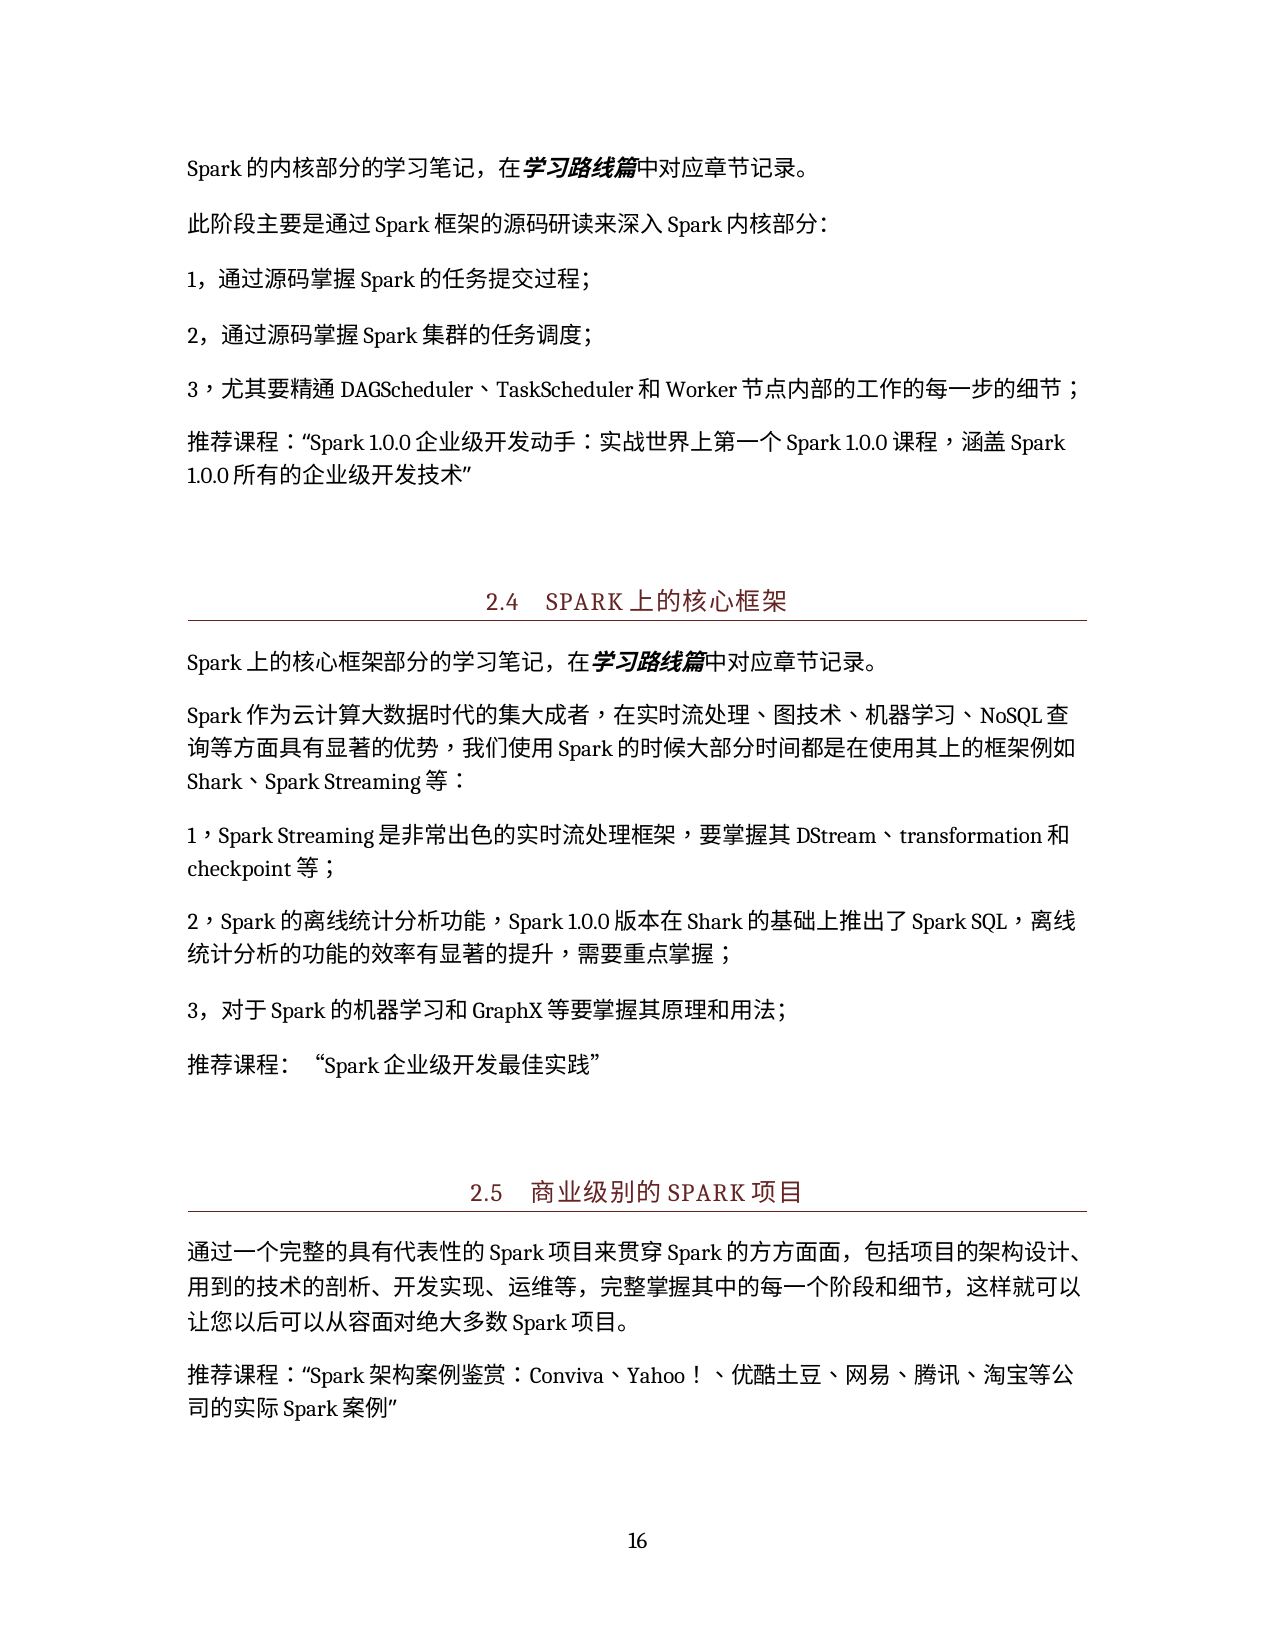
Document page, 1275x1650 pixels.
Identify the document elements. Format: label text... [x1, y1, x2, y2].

text 2，Spark的离线统计分析功能，Spark 1.0.0版本在Shark的基础上推出了Spark SQL，离线统计分析的功能的效率有显著的提升，需要重点掌握； [187, 905, 1087, 969]
text 3，对于Spark的机器学习和GraphX等要掌握其原理和用法； [187, 992, 1087, 1025]
text Spark的内核部分的学习笔记，在学习路线篇中对应章节记录。 [187, 150, 1087, 183]
text Spark作为云计算大数据时代的集大成者，在实时流处理、图技术、机器学习、NoSQL查询等方面具有显著的优势，我们使用Spark的时候大部分时间都是在使用其上的框架例如Shark、Spark Streaming等： [187, 699, 1087, 796]
text Spark上的核心框架部分的学习笔记，在学习路线篇中对应章节记录。 [187, 644, 1087, 677]
subtitle Spark上的核心框架 [187, 582, 1087, 621]
text 通过一个完整的具有代表性的Spark项目来贯穿Spark的方方面面，包括项目的架构设计、用到的技术的剖析、开发实现、运维等，完整掌握其中的每一个阶段和细节，这样就可以让您以后可以从容面对绝大多数Spark项目。 [187, 1234, 1087, 1337]
text 3，尤其要精通DAGScheduler、TaskScheduler和Worker节点内部的工作的每一步的细节； [187, 372, 1087, 404]
text 推荐课程：“Spark架构案例鉴赏：Conviva、Yahoo！、优酷土豆、网易、腾讯、淘宝等公司的实际Spark案例” [187, 1359, 1087, 1423]
text 1，通过源码掌握Spark的任务提交过程； [187, 261, 1087, 294]
text 此阶段主要是通过Spark框架的源码研读来深入Spark内核部分： [187, 206, 1087, 239]
subtitle 商业级别的Spark项目 [187, 1172, 1087, 1212]
text 1，Spark Streaming是非常出色的实时流处理框架，要掌握其DStream、transformation和checkpoint等； [187, 819, 1087, 883]
text 2，通过源码掌握Spark集群的任务调度； [187, 317, 1087, 350]
text 推荐课程：“Spark企业级开发最佳实践” [187, 1047, 1087, 1081]
text 推荐课程：“Spark 1.0.0企业级开发动手：实战世界上第一个Spark 1.0.0课程，涵盖Spark 1.0.0所有的企业级开发技术” [187, 426, 1087, 490]
